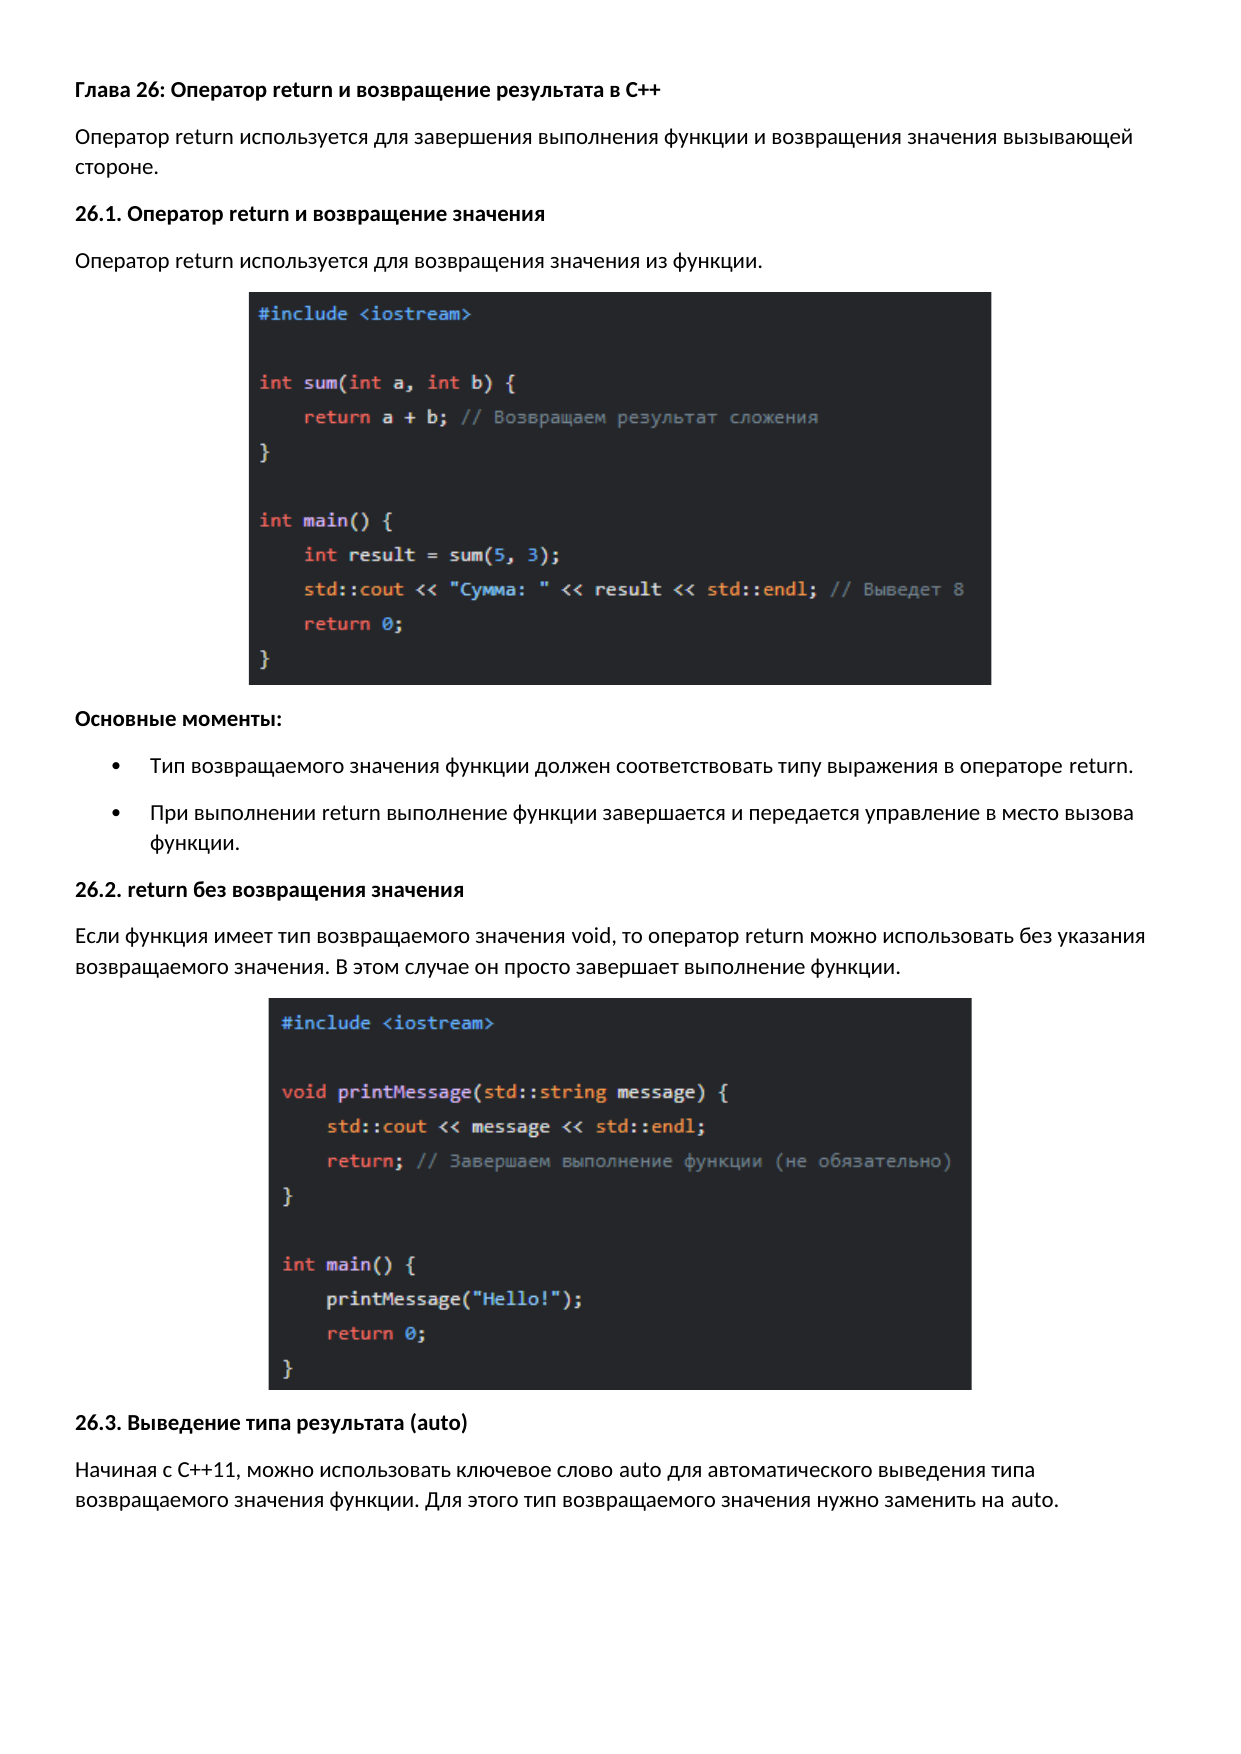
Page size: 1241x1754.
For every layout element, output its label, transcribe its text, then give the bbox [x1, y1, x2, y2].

picture [268, 998, 972, 1390]
text Основные моменты: [75, 704, 1165, 732]
text 26.3. Выведение типа результата (auto) [75, 1408, 1165, 1436]
text Если функция имеет тип возвращаемого значения void, то оператор return можно использовать без указания возвращаемого значения. В этом случае он просто завершает выполнение функции. [75, 922, 1165, 980]
list Тип возвращаемого значения функции должен соответствовать типу выражения в операторе return. [112, 751, 1165, 779]
list При выполнении return выполнение функции завершается и передается управление в место вызова функции. [112, 798, 1165, 856]
text Оператор return используется для возвращения значения из функции. [75, 246, 1165, 274]
text Глава 26: Оператор return и возвращение результата в C++ [75, 75, 1165, 103]
text Начиная с C++11, можно использовать ключевое слово auto для автоматического выведения типа возвращаемого значения функции. Для этого тип возвращаемого значения нужно заменить на auto. [75, 1455, 1165, 1513]
picture [248, 292, 992, 685]
text 26.1. Оператор return и возвращение значения [75, 199, 1165, 227]
text Оператор return используется для завершения выполнения функции и возвращения значения вызывающей стороне. [75, 122, 1165, 180]
text 26.2. return без возвращения значения [75, 875, 1165, 903]
